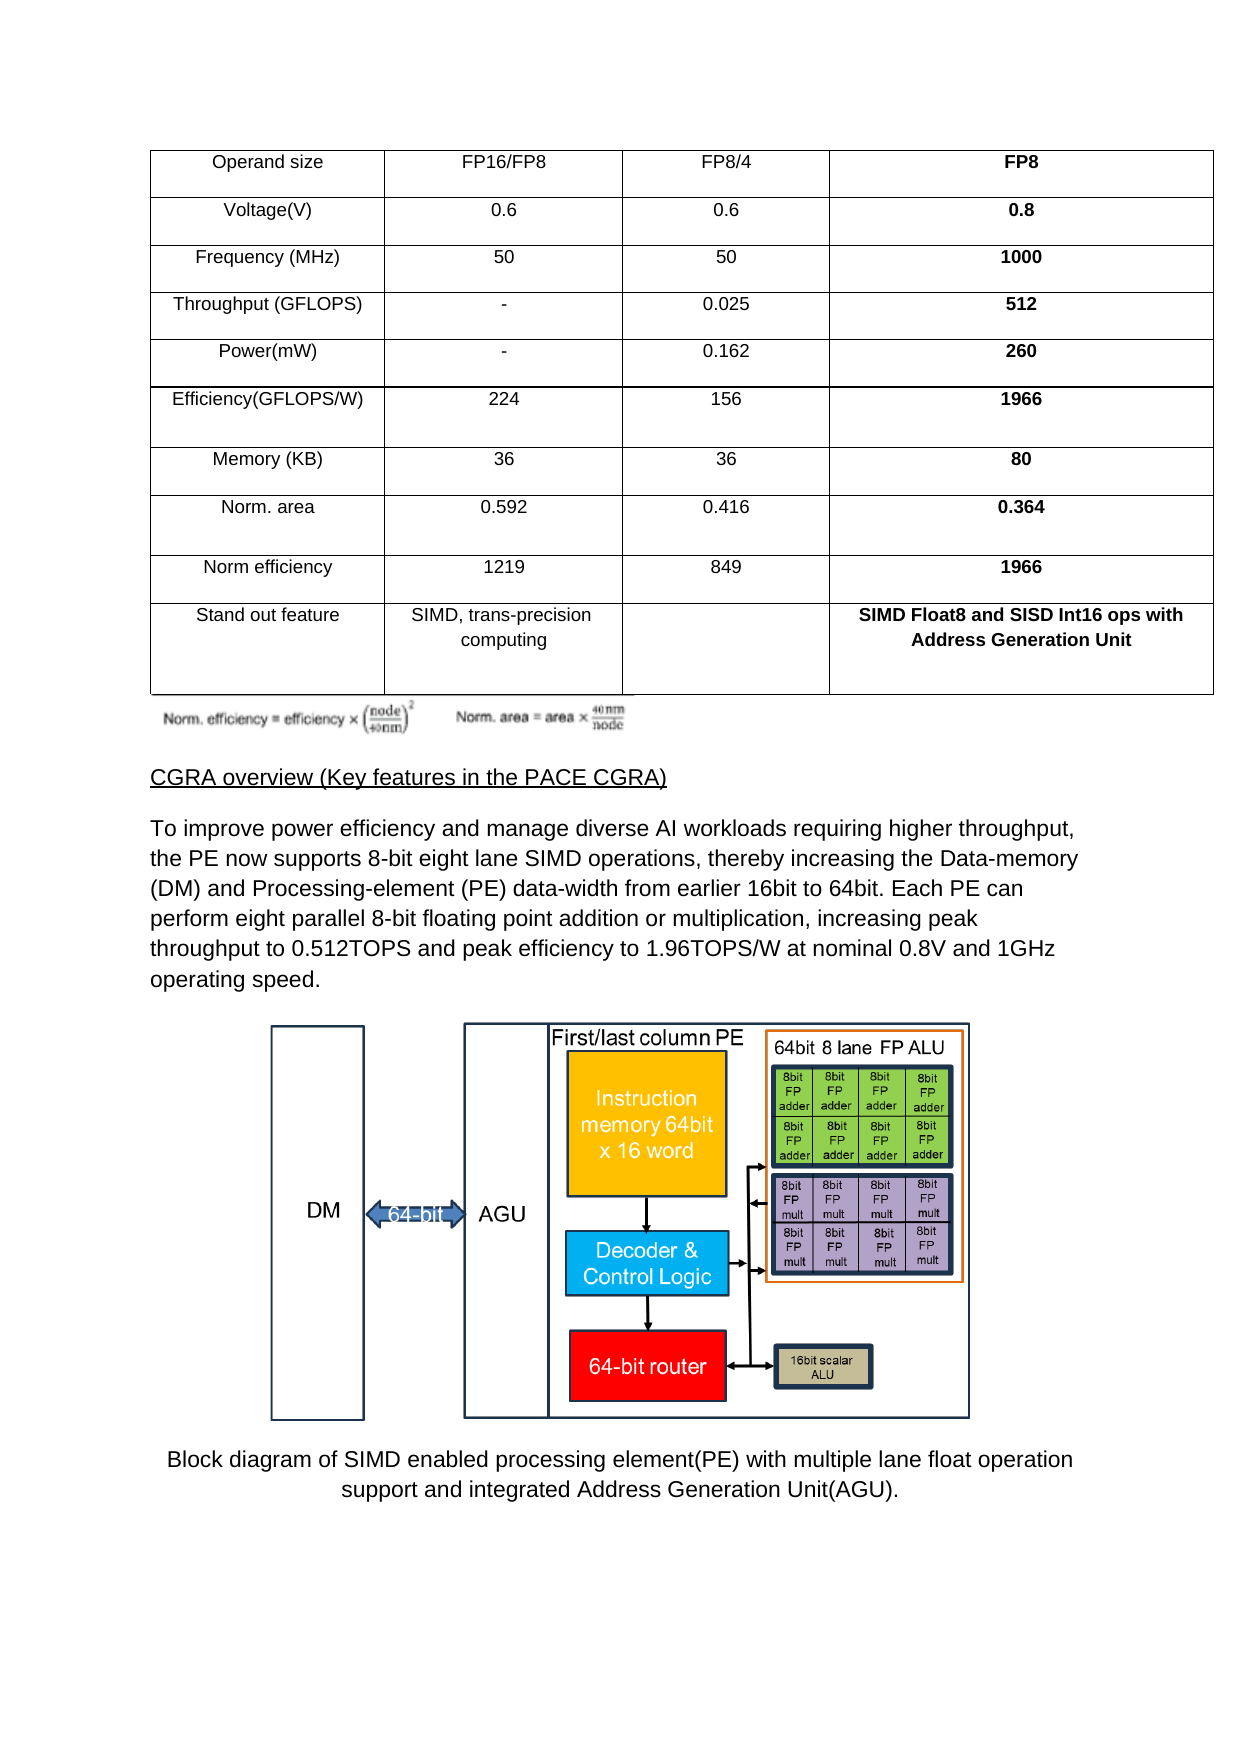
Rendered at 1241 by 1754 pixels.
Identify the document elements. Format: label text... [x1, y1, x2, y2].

table_cell SIMD Float8 and SISD Int16 ops with Address Generation Unit [830, 604, 1213, 694]
table_cell Norm. area [151, 496, 384, 555]
table_cell FP8/4 [623, 151, 829, 197]
table_cell Stand out feature [151, 604, 384, 694]
table_cell 849 [623, 556, 829, 602]
table_cell 260 [830, 340, 1213, 386]
table_cell FP16/FP8 [385, 151, 622, 197]
table_cell 0.6 [623, 198, 829, 244]
table_cell - [385, 293, 622, 339]
picture [270, 1016, 970, 1421]
table_cell 1219 [385, 556, 622, 602]
table_cell 512 [830, 293, 1213, 339]
text CGRA overview (Key features in the PACE CGRA) [150, 763, 1090, 790]
table_cell 1966 [830, 556, 1213, 602]
table_cell 224 [385, 388, 622, 447]
table_cell 1966 [830, 388, 1213, 447]
text To improve power efficiency and manage diverse AI workloads requiring higher throughput, the PE now supports 8-bit eight lane SIMD operations, thereby increasing the Data-memory (DM) and Processing-element (PE) data-width from earlier 16bit to 64bit. Each PE can perform eight parallel 8-bit floating point addition or multiplication, increasing peak throughput to 0.512TOPS and peak efficiency to 1.96TOPS/W at nominal 0.8V and 1GHz operating speed. [150, 814, 1090, 992]
table_cell 50 [385, 246, 622, 292]
table_cell Throughput (GFLOPS) [151, 293, 384, 339]
table_cell 0.416 [623, 496, 829, 555]
table_cell SIMD, trans-precision computing [385, 604, 622, 694]
table_cell Frequency (MHz) [151, 246, 384, 292]
table_cell 0.364 [830, 496, 1213, 555]
table_cell 1000 [830, 246, 1213, 292]
table_cell 0.6 [385, 198, 622, 244]
table_cell 80 [830, 448, 1213, 494]
table_cell 36 [385, 448, 622, 494]
table_cell 0.592 [385, 496, 622, 555]
table_cell Norm efficiency [151, 556, 384, 602]
table_cell [623, 604, 829, 694]
table_cell Power(mW) [151, 340, 384, 386]
table_cell Efficiency(GFLOPS/W) [151, 388, 384, 447]
picture [150, 694, 635, 739]
table_cell 0.8 [830, 198, 1213, 244]
table_cell Operand size [151, 151, 384, 197]
table_cell Voltage(V) [151, 198, 384, 244]
table_cell 0.025 [623, 293, 829, 339]
table_cell 36 [623, 448, 829, 494]
text Block diagram of SIMD enabled processing element(PE) with multiple lane float operation support and integrated Address Generation Unit(AGU). [150, 1446, 1090, 1502]
table_cell 0.162 [623, 340, 829, 386]
table_cell 50 [623, 246, 829, 292]
table_cell 156 [623, 388, 829, 447]
table_cell - [385, 340, 622, 386]
table_cell Memory (KB) [151, 448, 384, 494]
table_cell FP8 [830, 151, 1213, 197]
